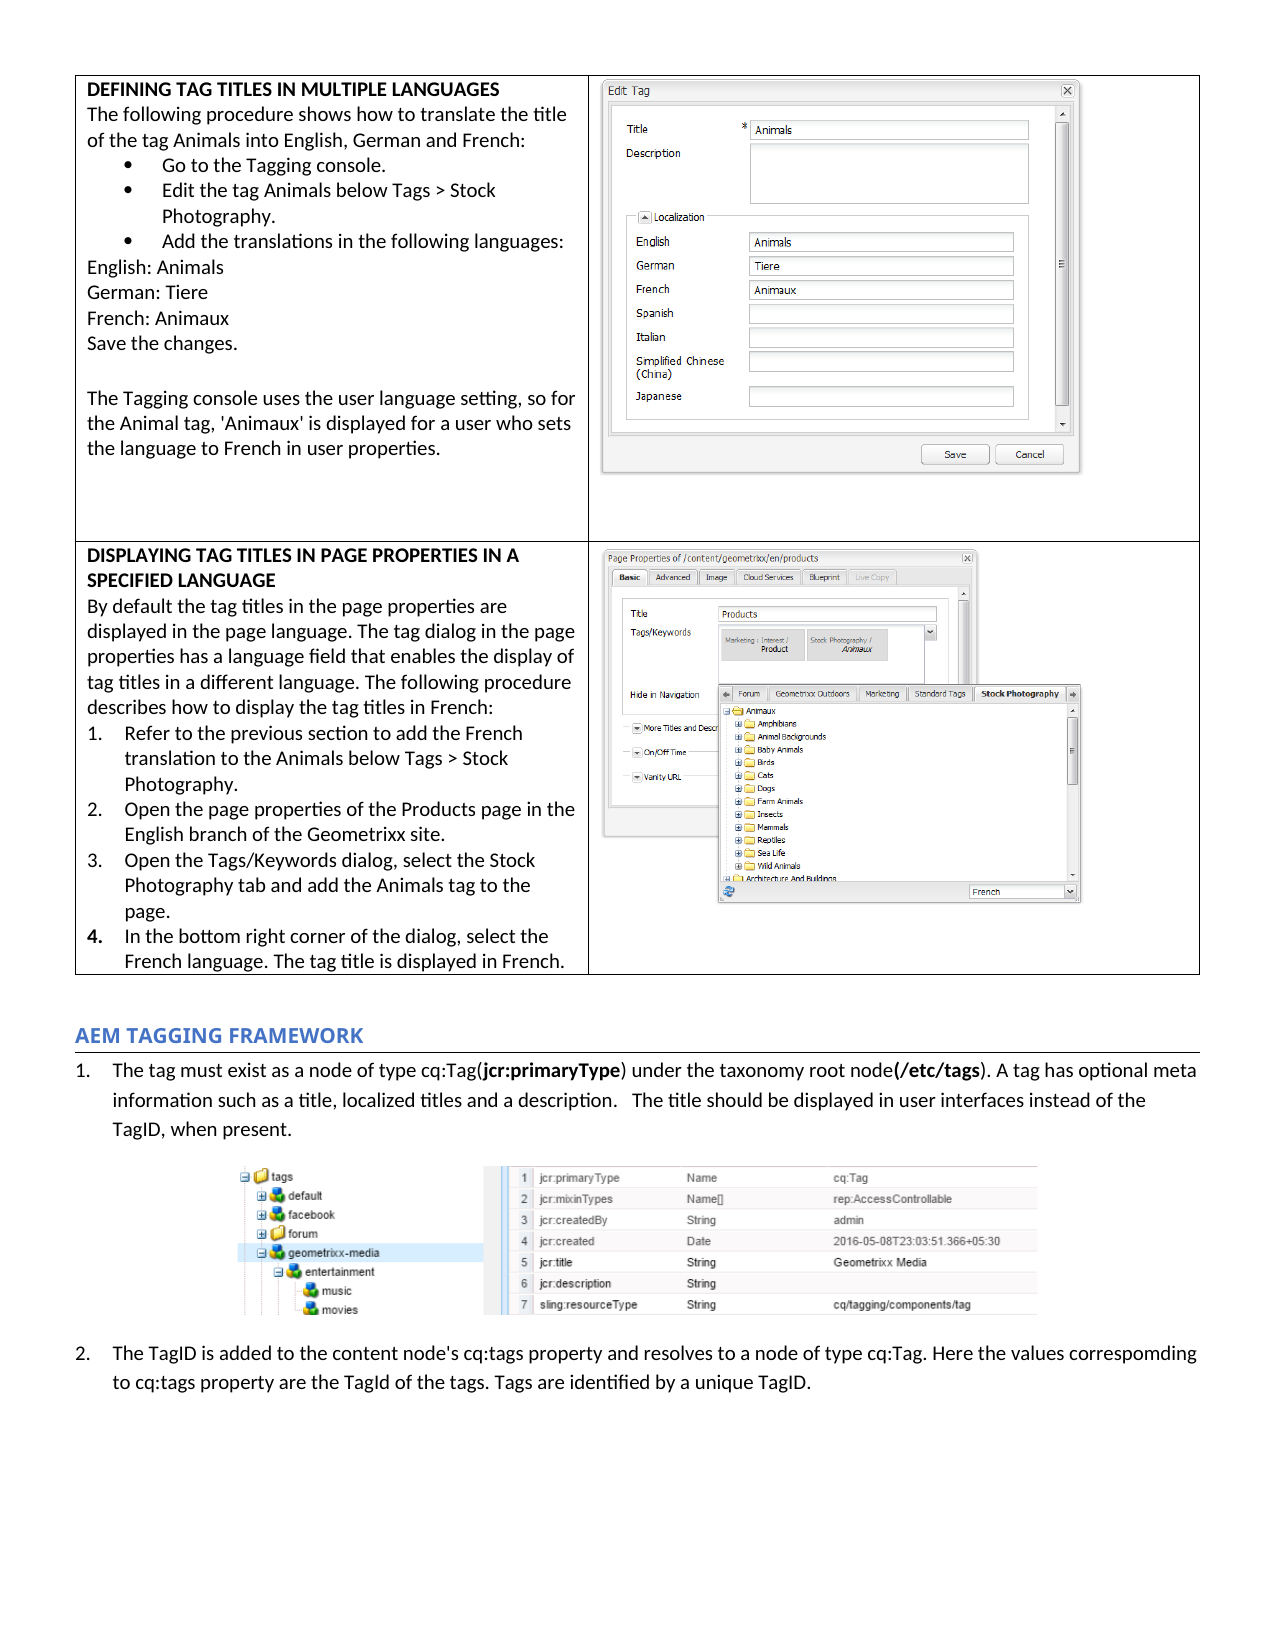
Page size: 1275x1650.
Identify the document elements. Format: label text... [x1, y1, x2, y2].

picture [237, 1166, 1038, 1315]
picture [599, 542, 1085, 905]
subtitle AEM TAGGING FRAMEWORK [75, 1021, 1200, 1052]
table_header DEFINING TAG TITLES IN MULTIPLE LANGUAGES The following procedure shows how to translate the title of the tag Animals into English, German and French: Go to the Tagging console. Edit the tag Animals below Tags > Stock Photography. Add the translations in the following languages: English: Animals German: Tiere French: Animaux Save the changes. The Tagging console uses the user language setting, so for the Animal tag, 'Animaux' is displayed for a user who sets the language to French in user properties. [76, 76, 588, 541]
table_cell [589, 542, 1199, 974]
list The TagID is added to the content node's cq:tags property and resolves to a node of type cq:Tag. Here the values correspomding to cq:tags property are the TagId of the tags. Tags are identified by a unique TagID. [75, 1340, 1200, 1394]
table_header [589, 76, 1199, 541]
table_cell DISPLAYING TAG TITLES IN PAGE PROPERTIES IN A SPECIFIED LANGUAGE By default the tag titles in the page properties are displayed in the page language. The tag dialog in the page properties has a language field that enables the display of tag titles in a different language. The following procedure describes how to display the tag titles in French: Refer to the previous section to add the French translation to the Animals below Tags > Stock Photography. Open the page properties of the Products page in the English branch of the Geometrixx site. Open the Tags/Keywords dialog, select the Stock Photography tab and add the Animals tag to the page. In the bottom right corner of the dialog, select the French language. The tag title is displayed in French. [76, 542, 588, 974]
list The tag must exist as a node of type cq:Tag(jcr:primaryType) under the taxonomy root node(/etc/tags). A tag has optional meta information such as a title, localized titles and a description. The title should be displayed in user interfaces instead of the TagID, when present. [75, 1058, 1200, 1141]
picture [599, 76, 1085, 476]
